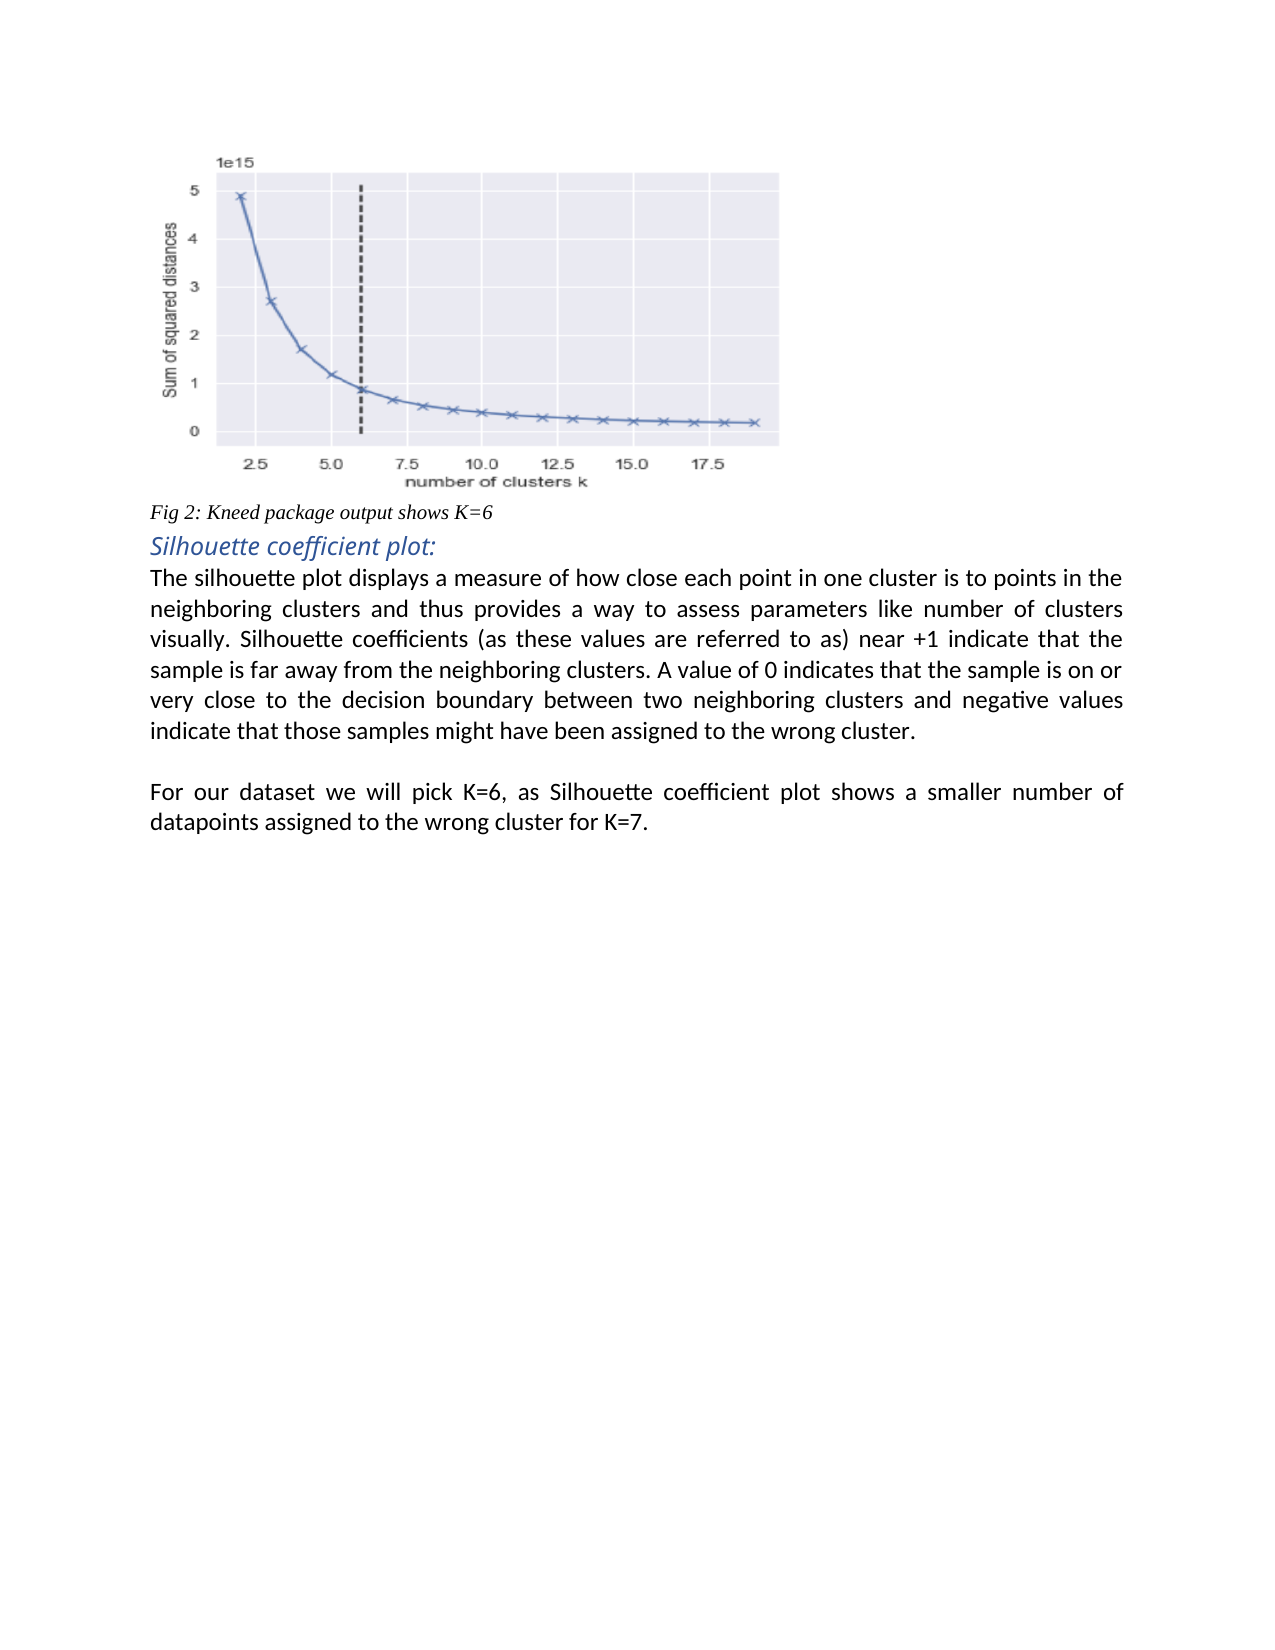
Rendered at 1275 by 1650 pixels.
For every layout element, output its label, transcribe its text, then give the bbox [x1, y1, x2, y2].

text Fig 2: Kneed package output shows K=6 [150, 500, 1125, 524]
text For our dataset we will pick K=6, as Silhouette coefficient plot shows a smaller number of datapoints assigned to the wrong cluster for K=7. [150, 776, 1125, 837]
subtitle Silhouette coefficient plot: [150, 528, 1125, 562]
picture [150, 150, 802, 500]
text The silhouette plot displays a measure of how close each point in one cluster is to points in the neighboring clusters and thus provides a way to assess parameters like number of clusters visually. Silhouette coefficients (as these values are referred to as) near +1 indicate that the sample is far away from the neighboring clusters. A value of 0 indicates that the sample is on or very close to the decision boundary between two neighboring clusters and negative values indicate that those samples might have been assigned to the wrong cluster. [150, 562, 1125, 745]
